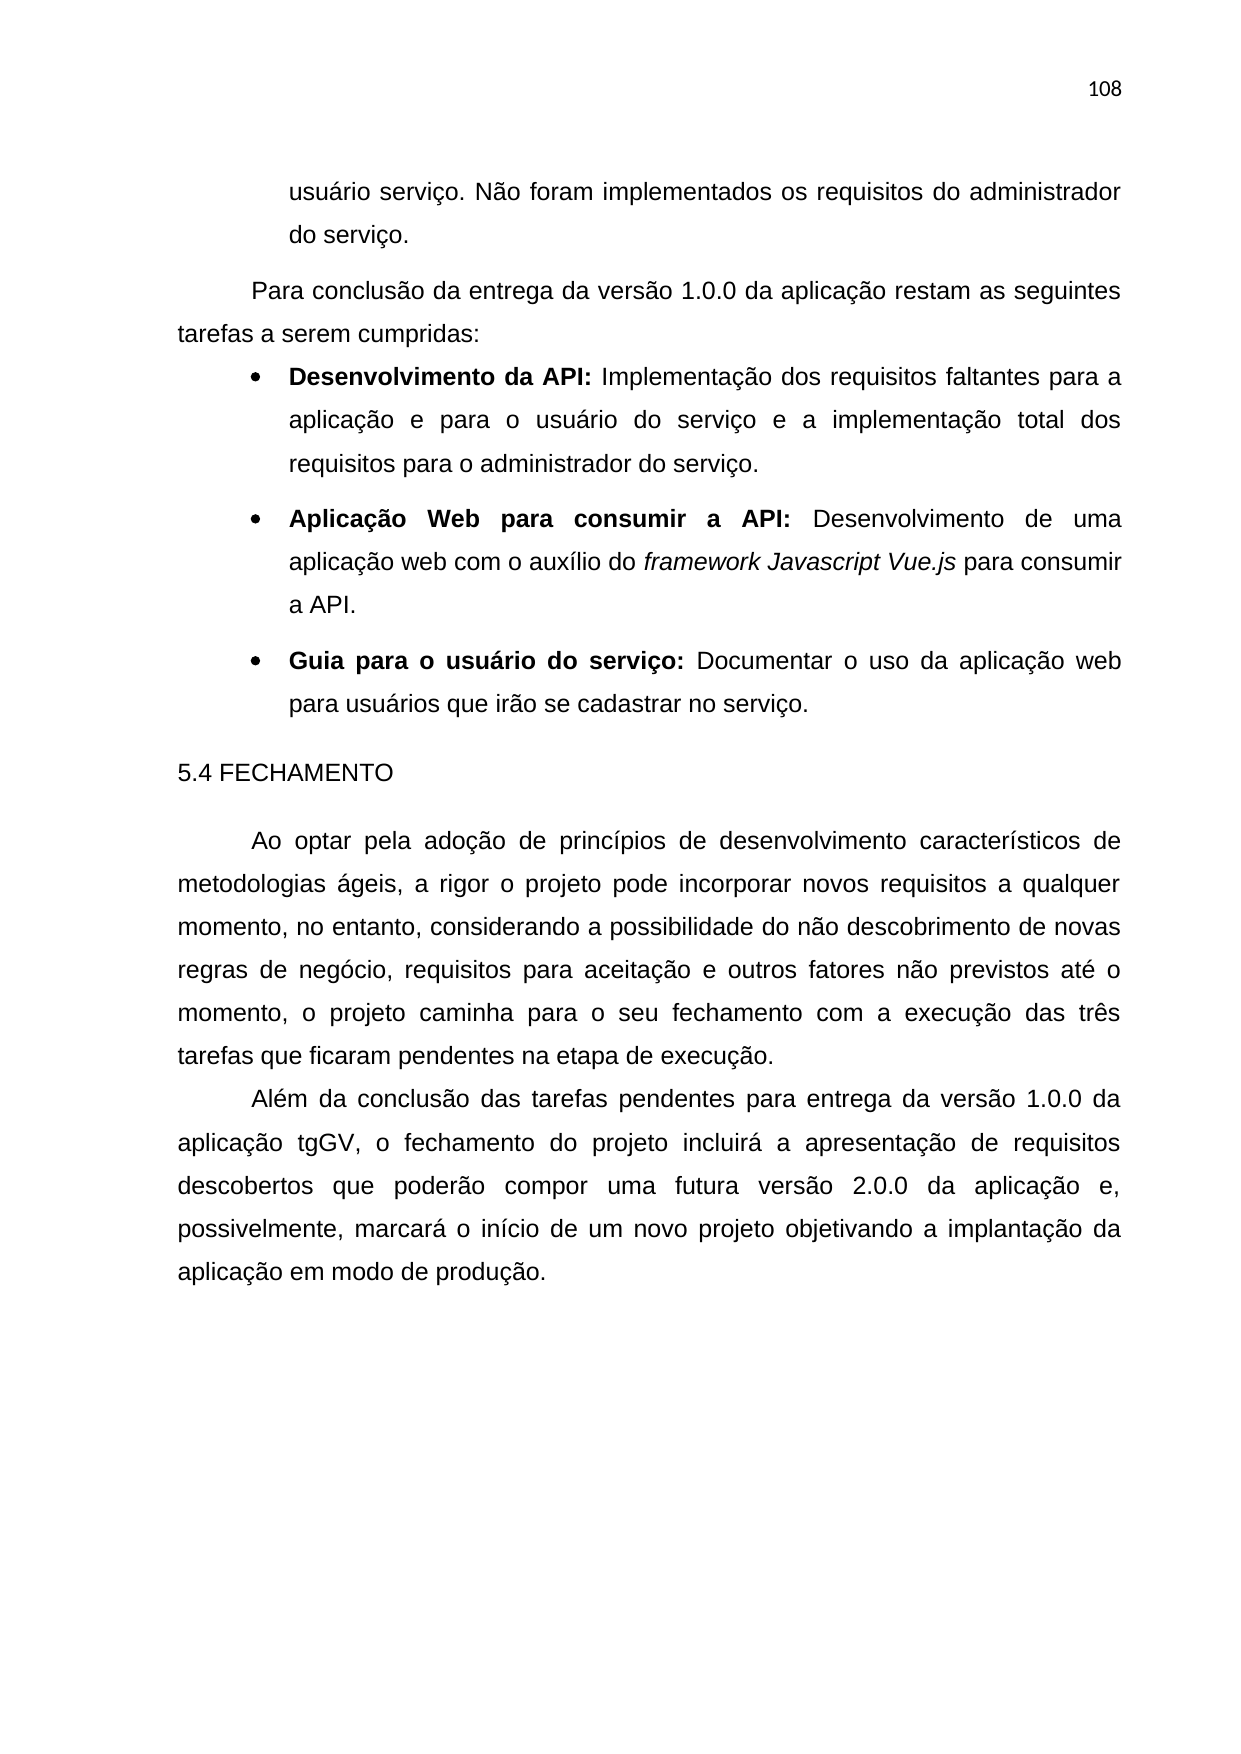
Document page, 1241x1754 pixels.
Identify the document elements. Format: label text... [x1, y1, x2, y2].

text Ao optar pela adoção de princípios de desenvolvimento característicos de metodologias ágeis, a rigor o projeto pode incorporar novos requisitos a qualquer momento, no entanto, considerando a possibilidade do não descobrimento de novas regras de negócio, requisitos para aceitação e outros fatores não previstos até o momento, o projeto caminha para o seu fechamento com a execução das três tarefas que ficaram pendentes na etapa de execução. [177, 826, 1122, 1070]
list Aplicação Web para consumir a API: Desenvolvimento de uma aplicação web com o auxílio do framework Javascript Vue.js para consumir a API. [251, 504, 1122, 619]
list Desenvolvimento da API: Implementação dos requisitos faltantes para a aplicação e para o usuário do serviço e a implementação total dos requisitos para o administrador do serviço. [251, 362, 1122, 477]
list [251, 177, 1122, 249]
text Para conclusão da entrega da versão 1.0.0 da aplicação restam as seguintes tarefas a serem cumpridas: [177, 276, 1122, 348]
text Além da conclusão das tarefas pendentes para entrega da versão 1.0.0 da aplicação tgGV, o fechamento do projeto incluirá a apresentação de requisitos descobertos que poderão compor uma futura versão 2.0.0 da aplicação e, possivelmente, marcará o início de um novo projeto objetivando a implantação da aplicação em modo de produção. [177, 1084, 1122, 1286]
list Guia para o usuário do serviço: Documentar o uso da aplicação web para usuários que irão se cadastrar no serviço. [251, 646, 1122, 718]
text FECHAMENTO [177, 757, 1122, 786]
